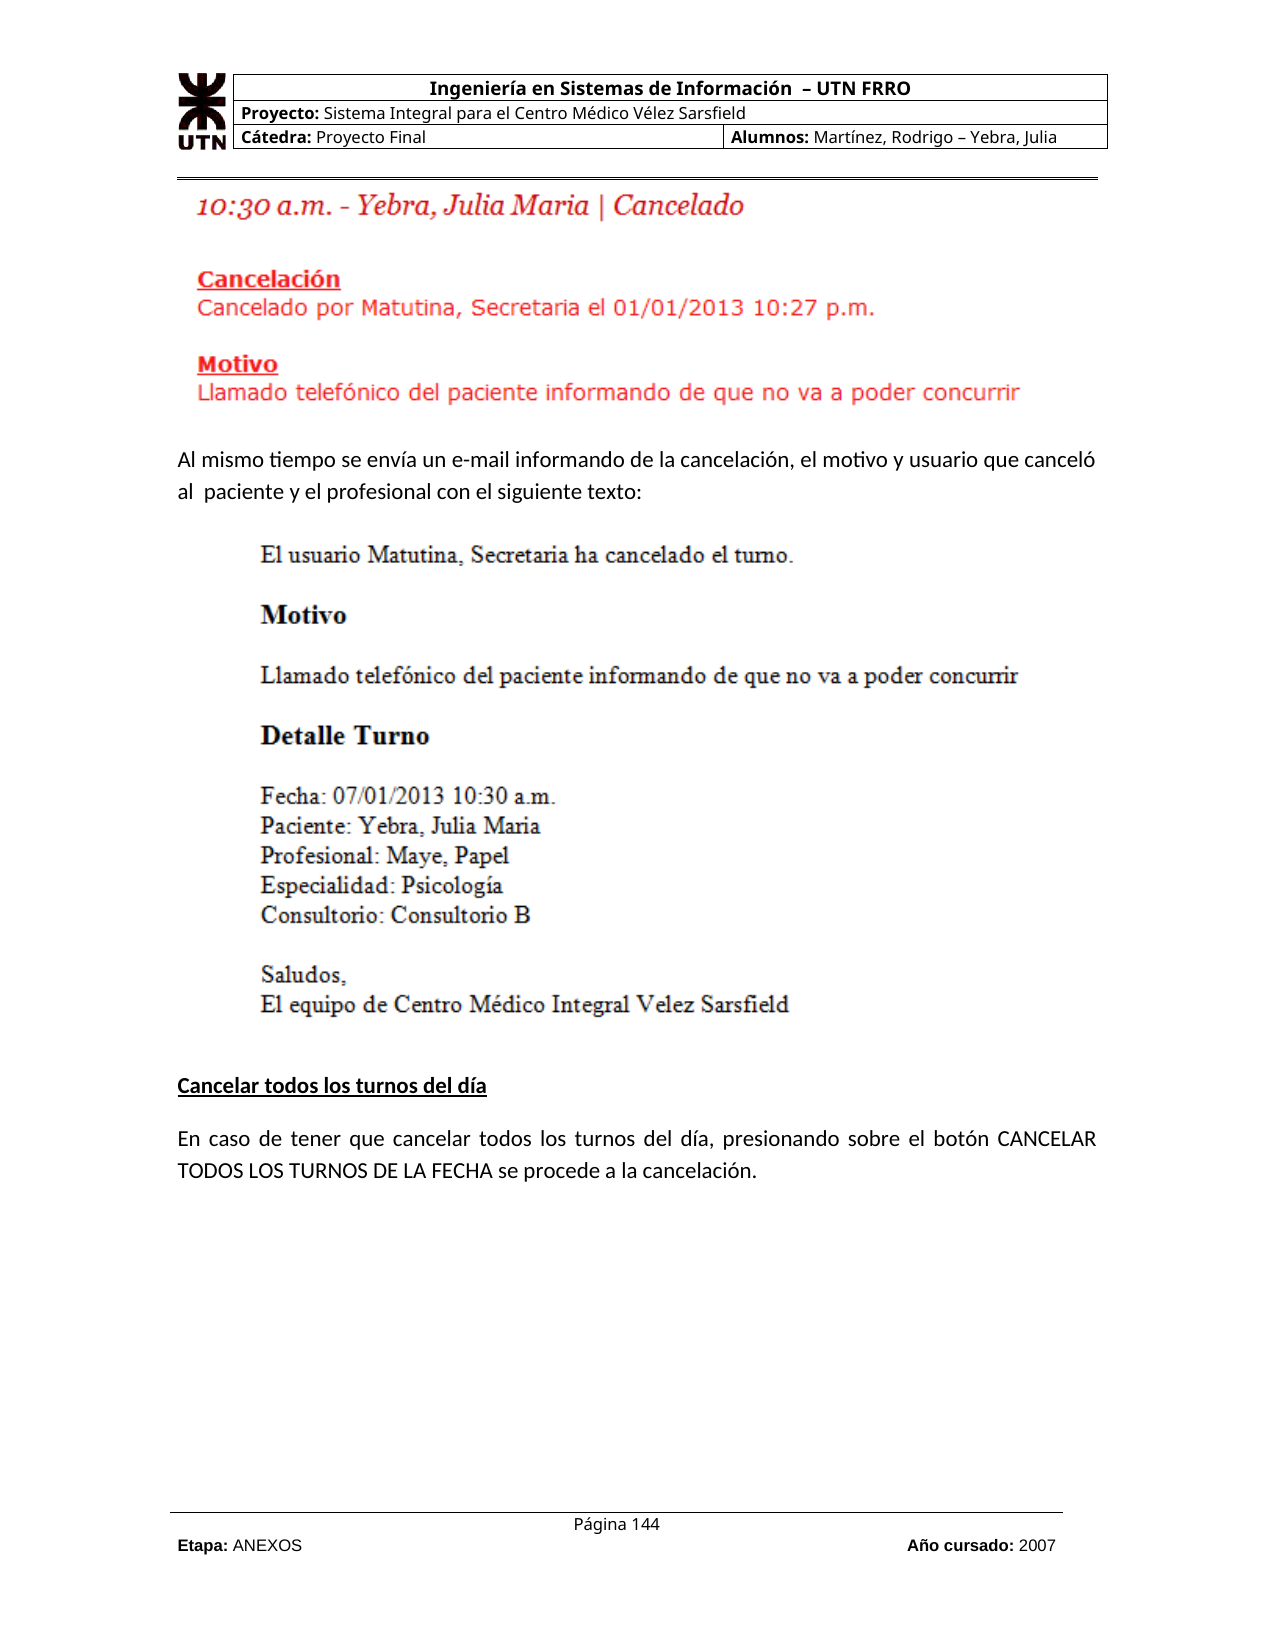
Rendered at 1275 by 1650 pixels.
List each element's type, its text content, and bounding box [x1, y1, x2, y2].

text Cancelar todos los turnos del día [177, 1071, 1098, 1099]
picture [251, 530, 1059, 1047]
picture [177, 73, 226, 150]
picture [177, 180, 1070, 421]
text En caso de tener que cancelar todos los turnos del día, presionando sobre el botón CANCELAR TODOS LOS TURNOS DE LA FECHA se procede a la cancelación. [177, 1124, 1098, 1184]
text Al mismo tiempo se envía un e-mail informando de la cancelación, el motivo y usuario que canceló al paciente y el profesional con el siguiente texto: [177, 445, 1098, 506]
